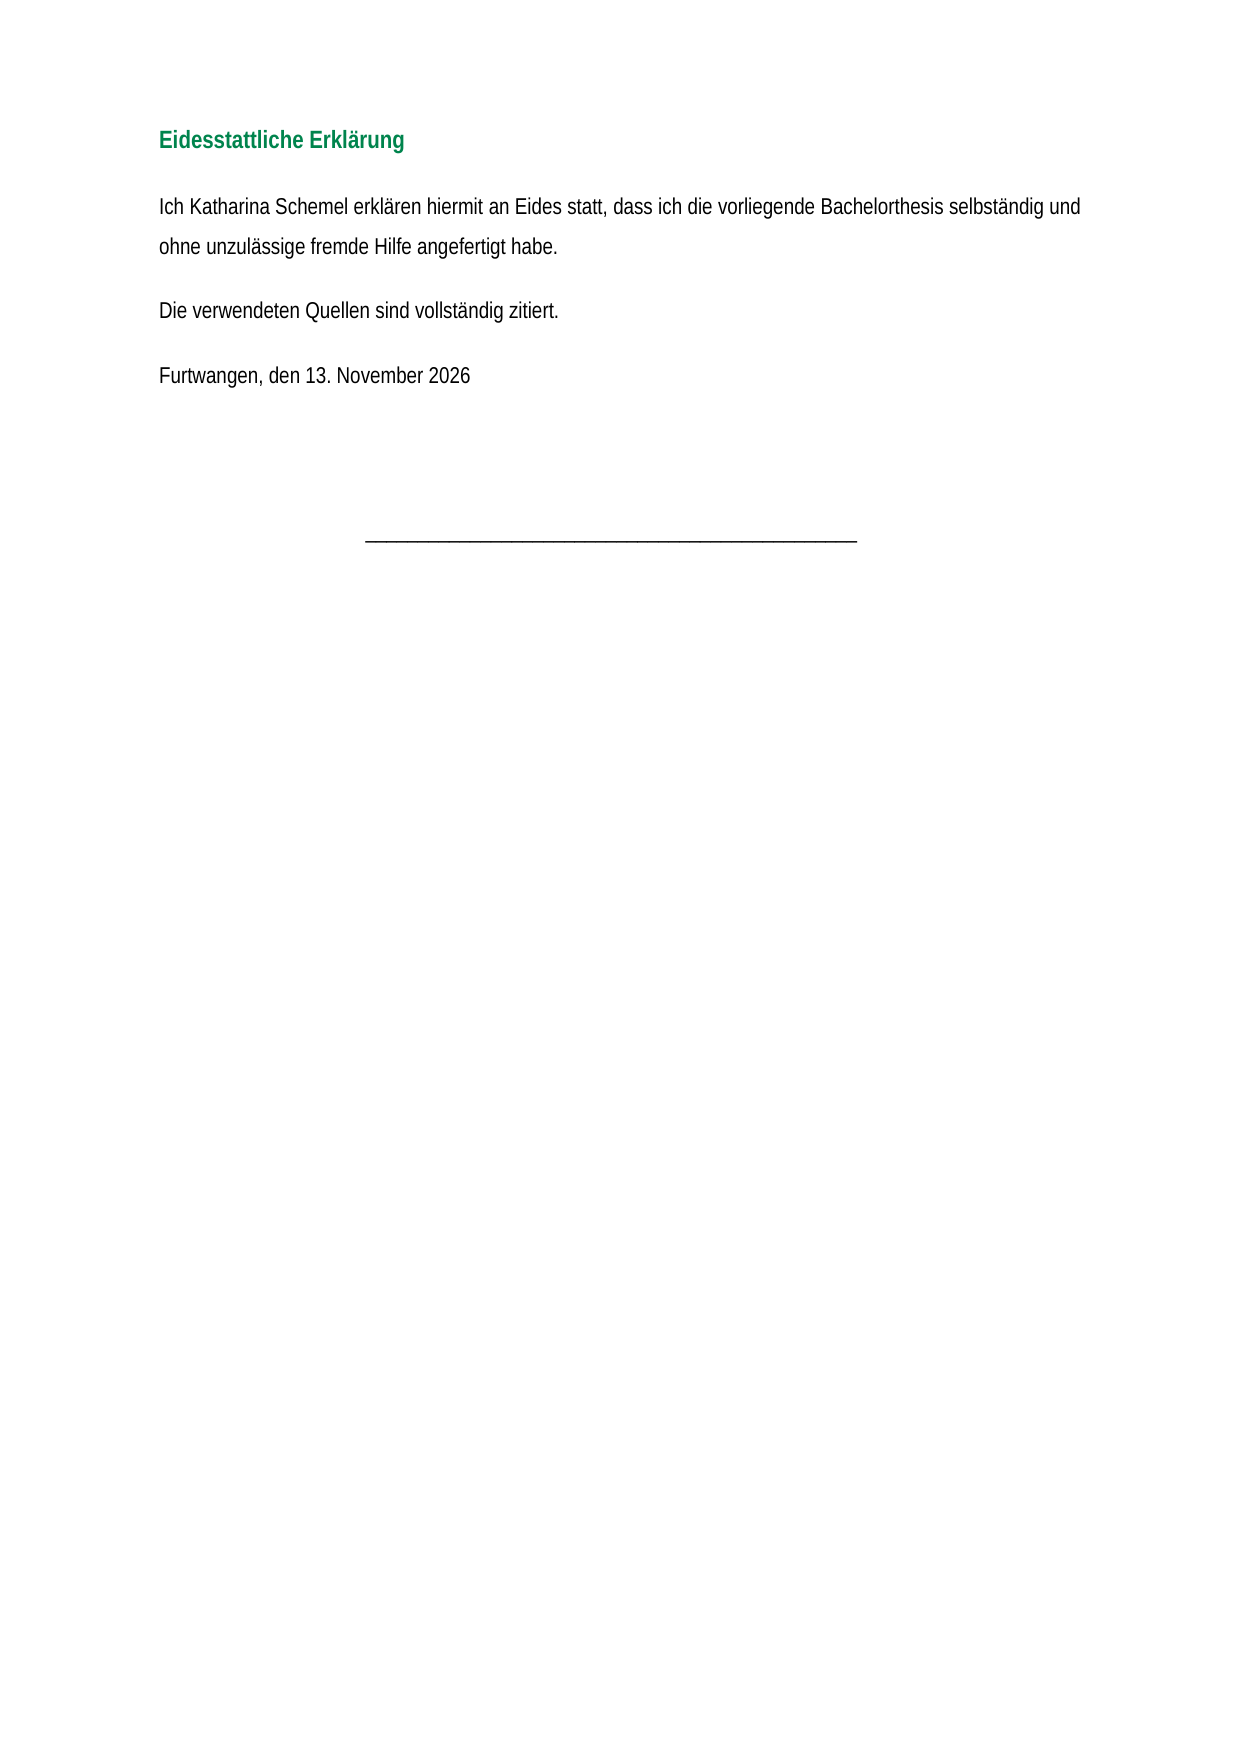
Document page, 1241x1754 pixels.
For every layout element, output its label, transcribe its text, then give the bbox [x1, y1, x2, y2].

table_header Eidesstattliche Erklärung Ich erklären hiermit an Eides statt, dass ich die vorliegende Bachelorthesis selbständig und ohne unzulässige fremde Hilfe angefertigt habe. Die verwendeten Quellen sind vollständig zitiert. Furtwangen, den 23. Februar 2020 _______________________________________________ [148, 125, 1093, 672]
